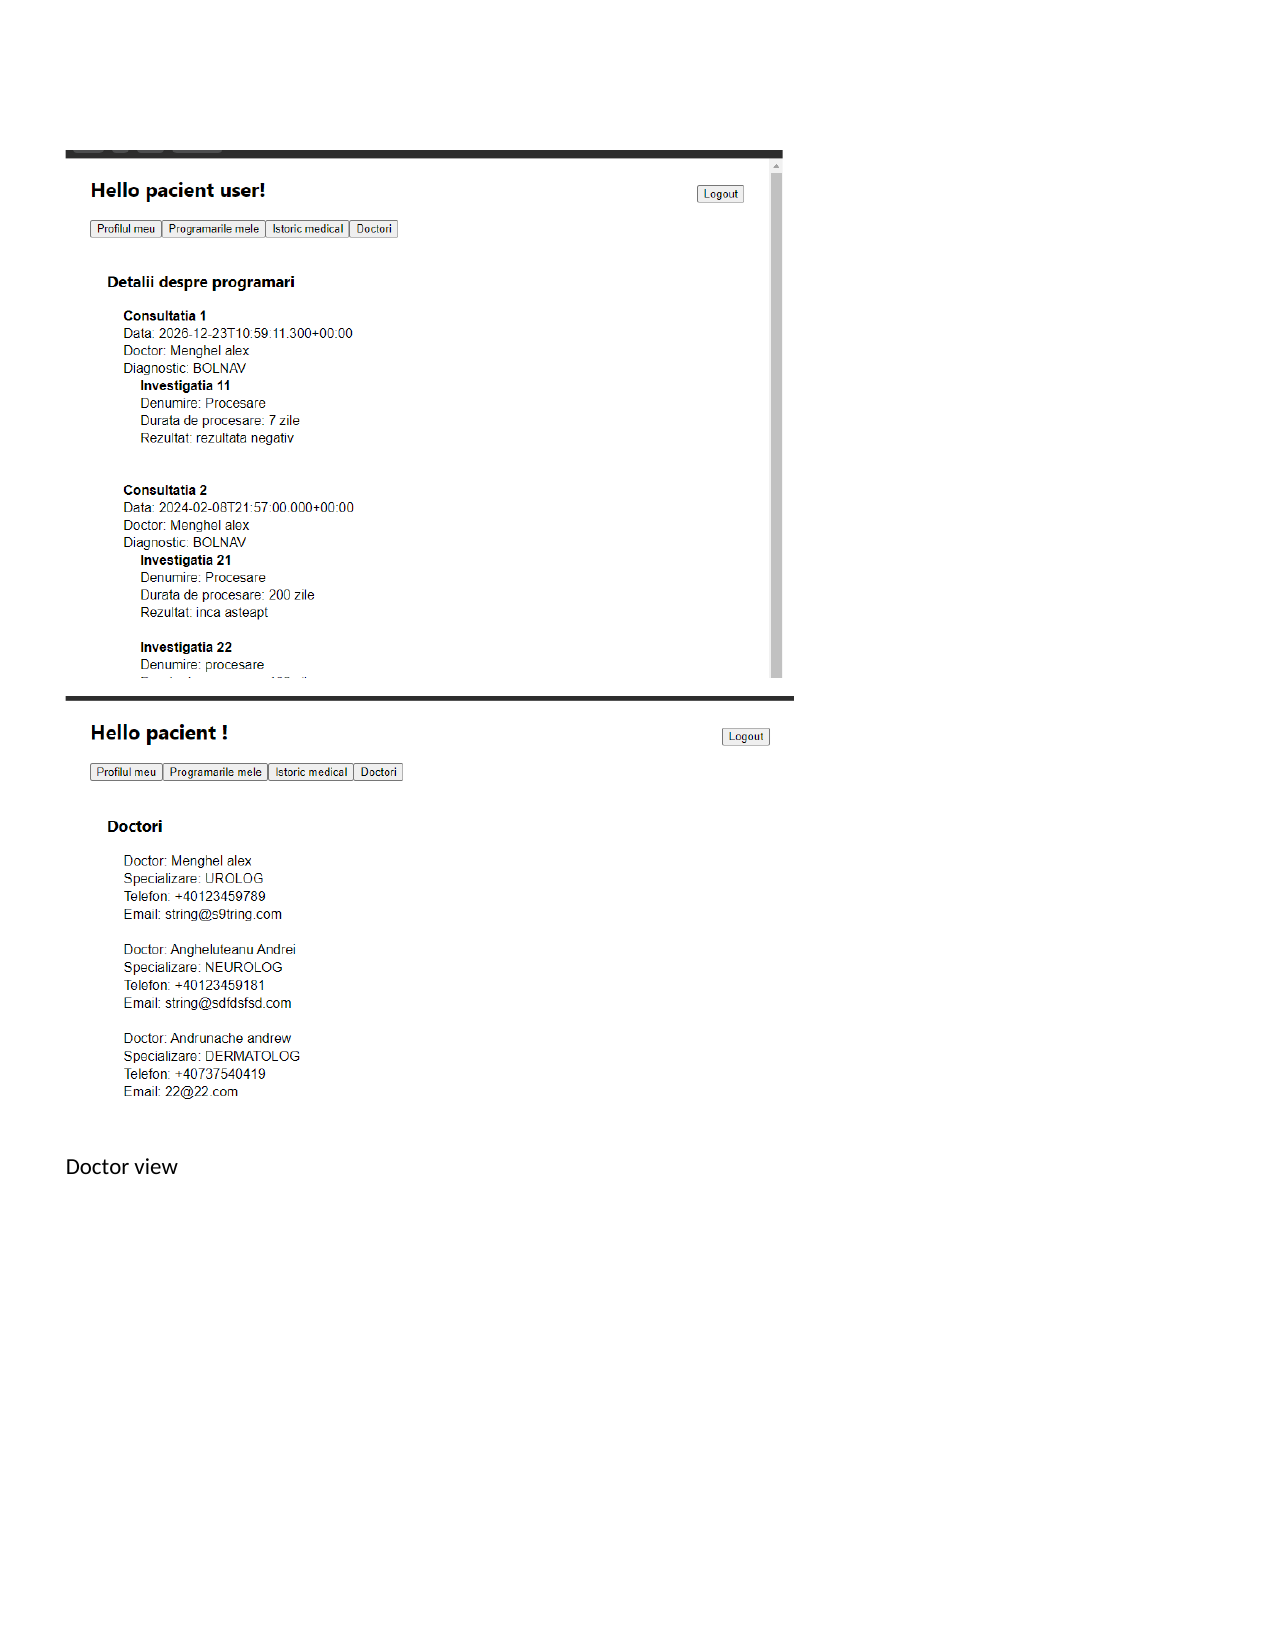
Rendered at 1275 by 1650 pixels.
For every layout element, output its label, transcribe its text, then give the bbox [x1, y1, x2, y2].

picture [65, 696, 794, 1134]
picture [65, 150, 783, 678]
text Doctor view [66, 1152, 1219, 1180]
